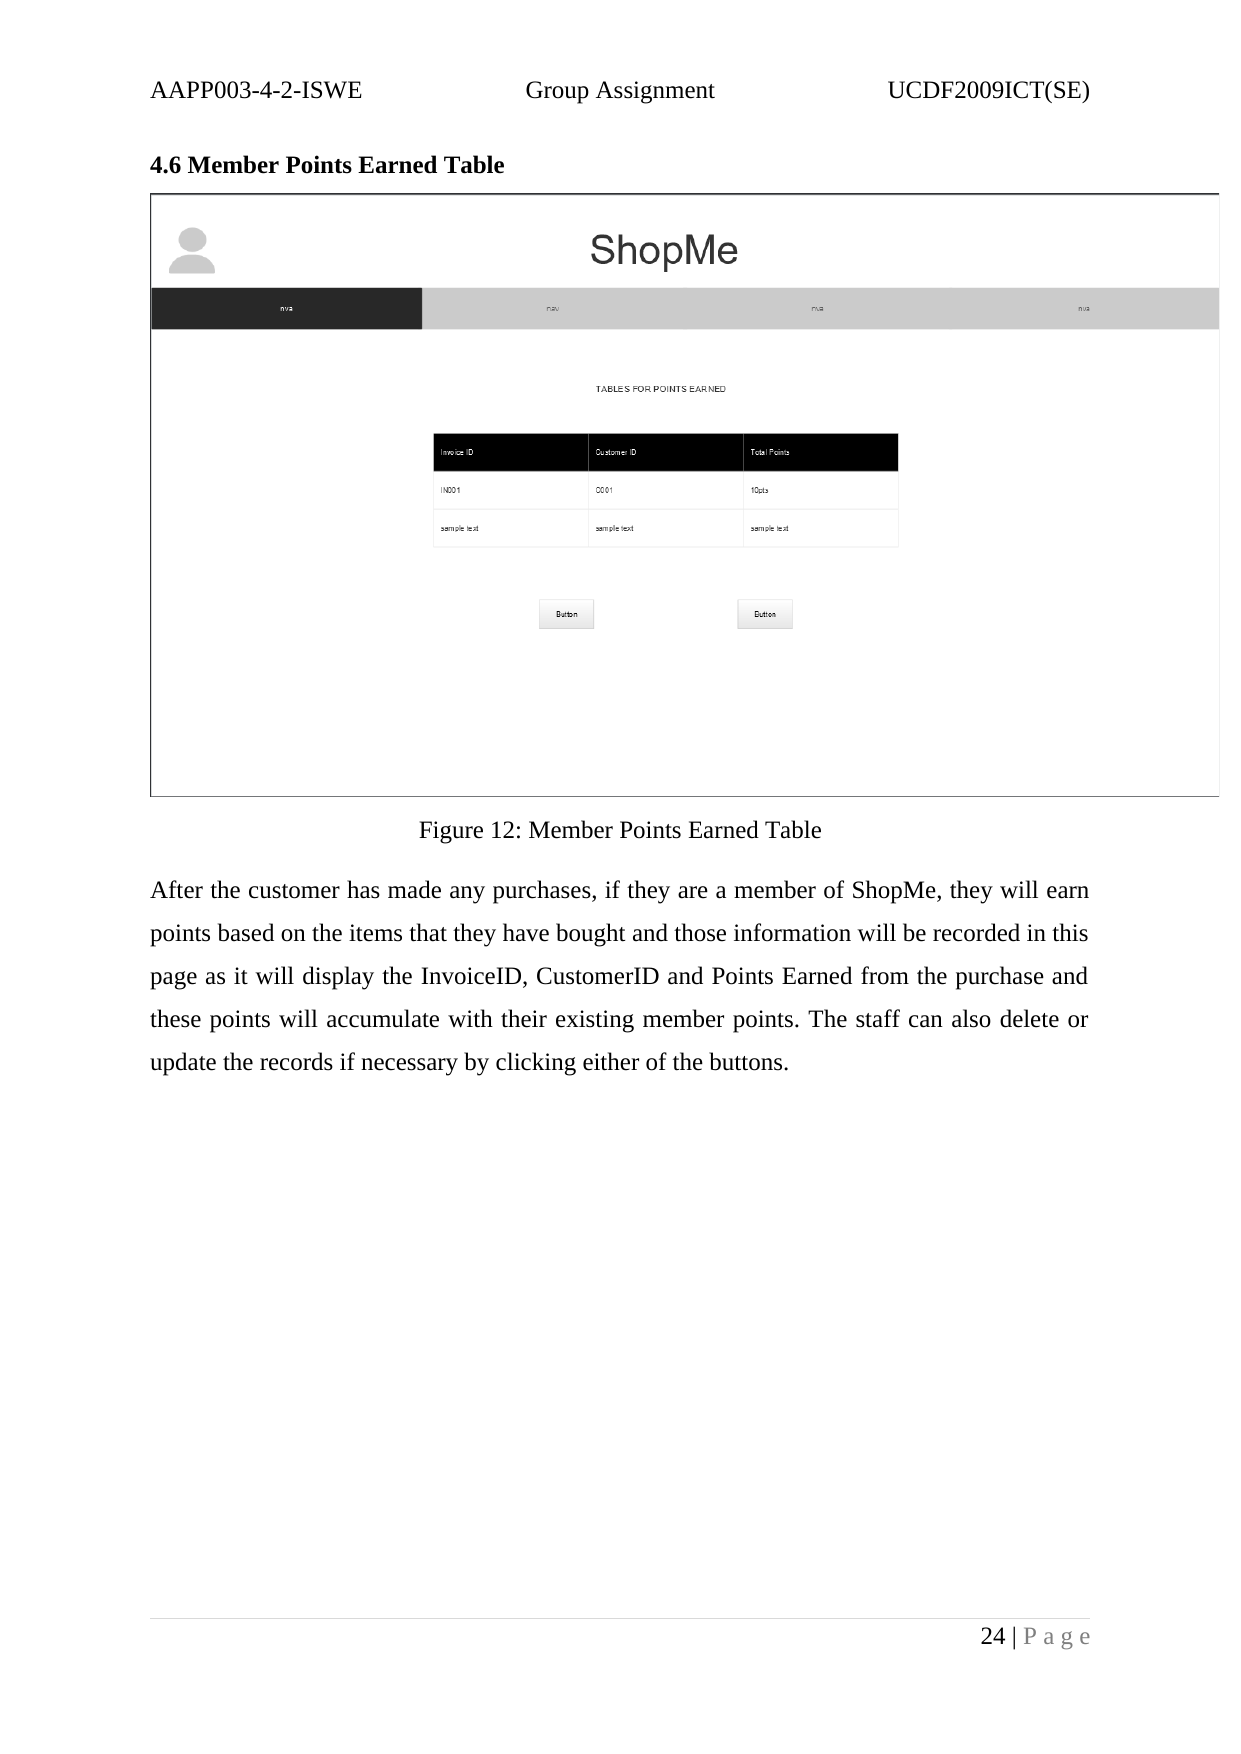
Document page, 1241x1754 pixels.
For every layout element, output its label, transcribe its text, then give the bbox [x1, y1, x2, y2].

subtitle 4.6 Member Points Earned Table [150, 150, 1090, 179]
text After the customer has made any purchases, if they are a member of ShopMe, they will earn points based on the items that they have bought and those information will be recorded in this page as it will display the InvoiceID, CustomerID and Points Earned from the purchase and these points will accumulate with their existing member points. The staff can also delete or update the records if necessary by clicking either of the buttons. [150, 875, 1090, 1076]
picture [150, 193, 1220, 797]
text Figure 12: Member Points Earned Table [150, 815, 1090, 844]
